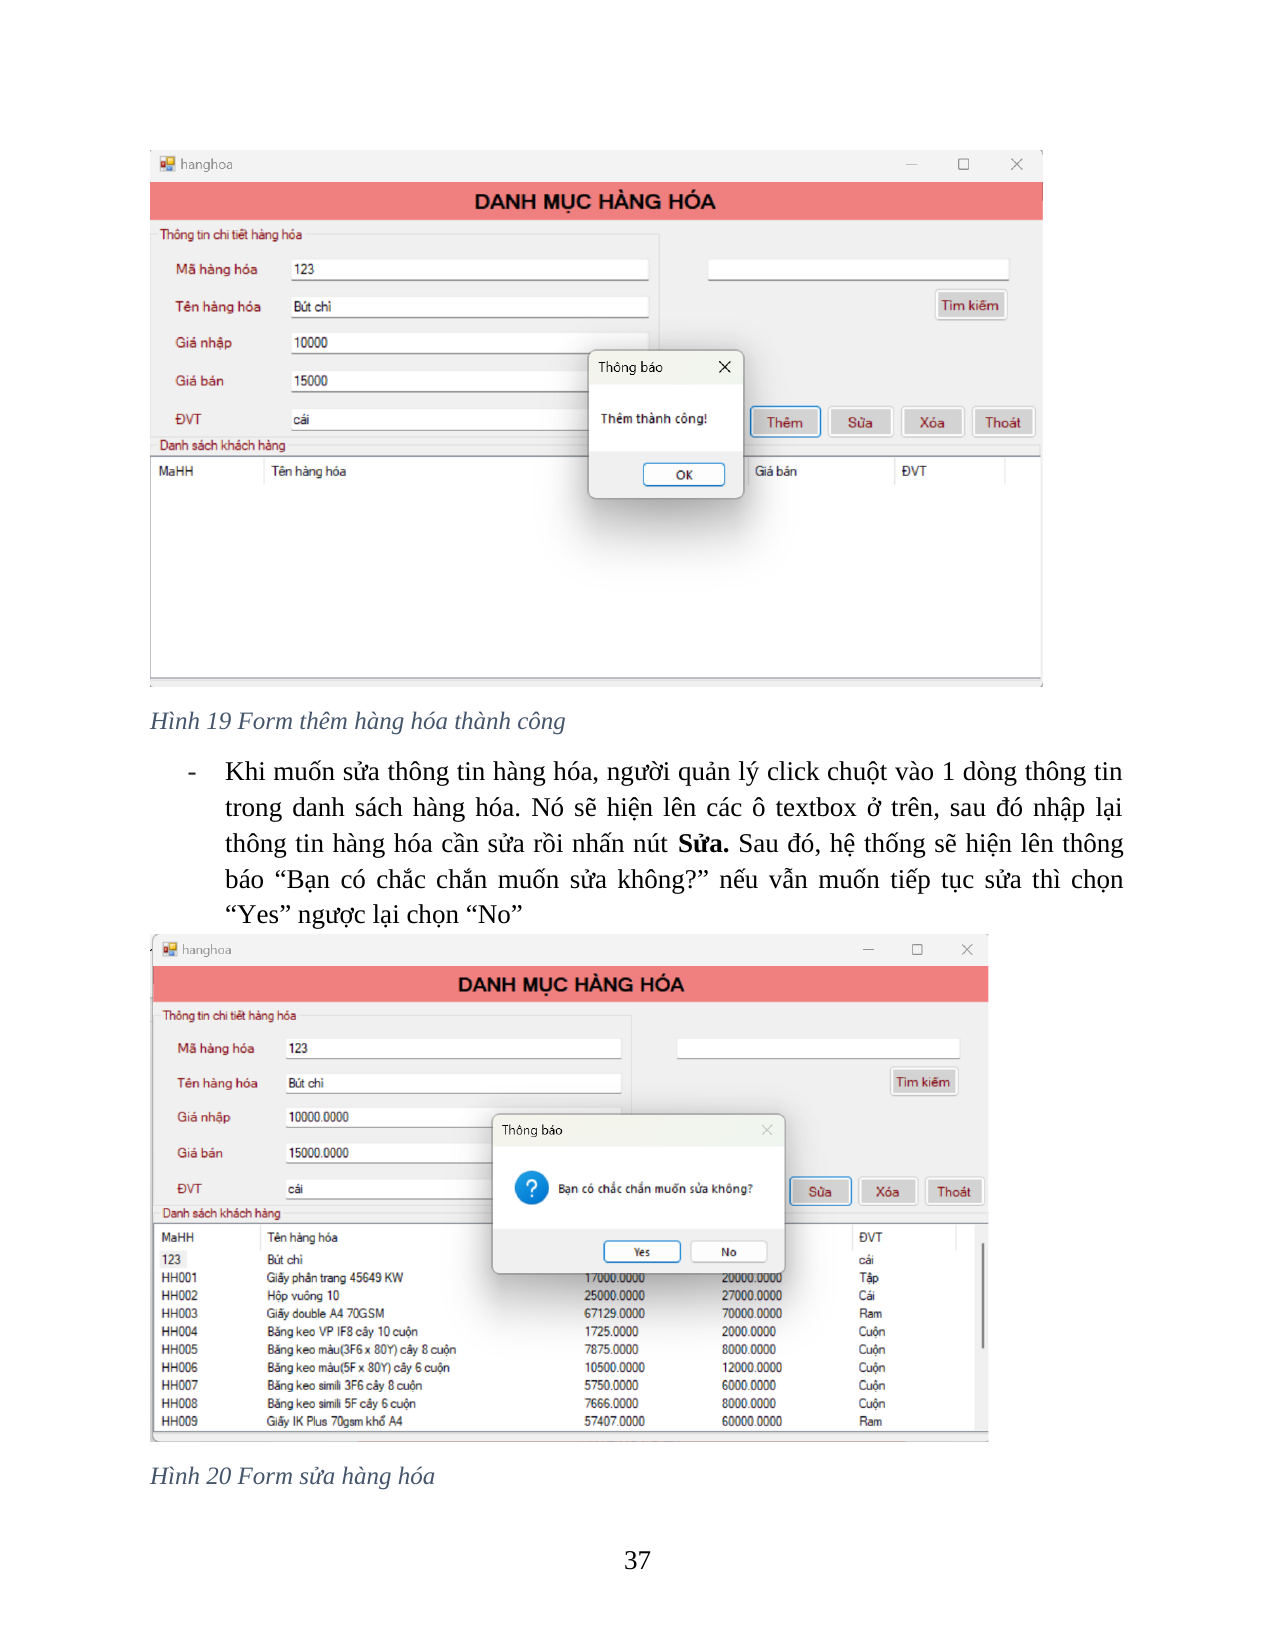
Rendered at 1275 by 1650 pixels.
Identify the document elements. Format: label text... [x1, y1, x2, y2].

text Hình 20 Form sửa hàng hóa [150, 1461, 1125, 1489]
list Khi muốn sửa thông tin hàng hóa, người quản lý click chuột vào 1 dòng thông tin trong danh sách hàng hóa. Nó sẽ hiện lên các ô textbox ở trên, sau đó nhập lại thông tin hàng hóa cần sửa rồi nhấn nút Sửa. Sau đó, hệ thống sẽ hiện lên thông báo “Bạn có chắc chắn muốn sửa không?” nếu vẫn muốn tiếp tục sửa thì chọn “Yes” ngược lại chọn “No” [187, 756, 1125, 929]
picture [150, 934, 989, 1442]
text Hình 19 Form thêm hàng hóa thành công [150, 706, 1125, 735]
picture [150, 150, 1043, 687]
